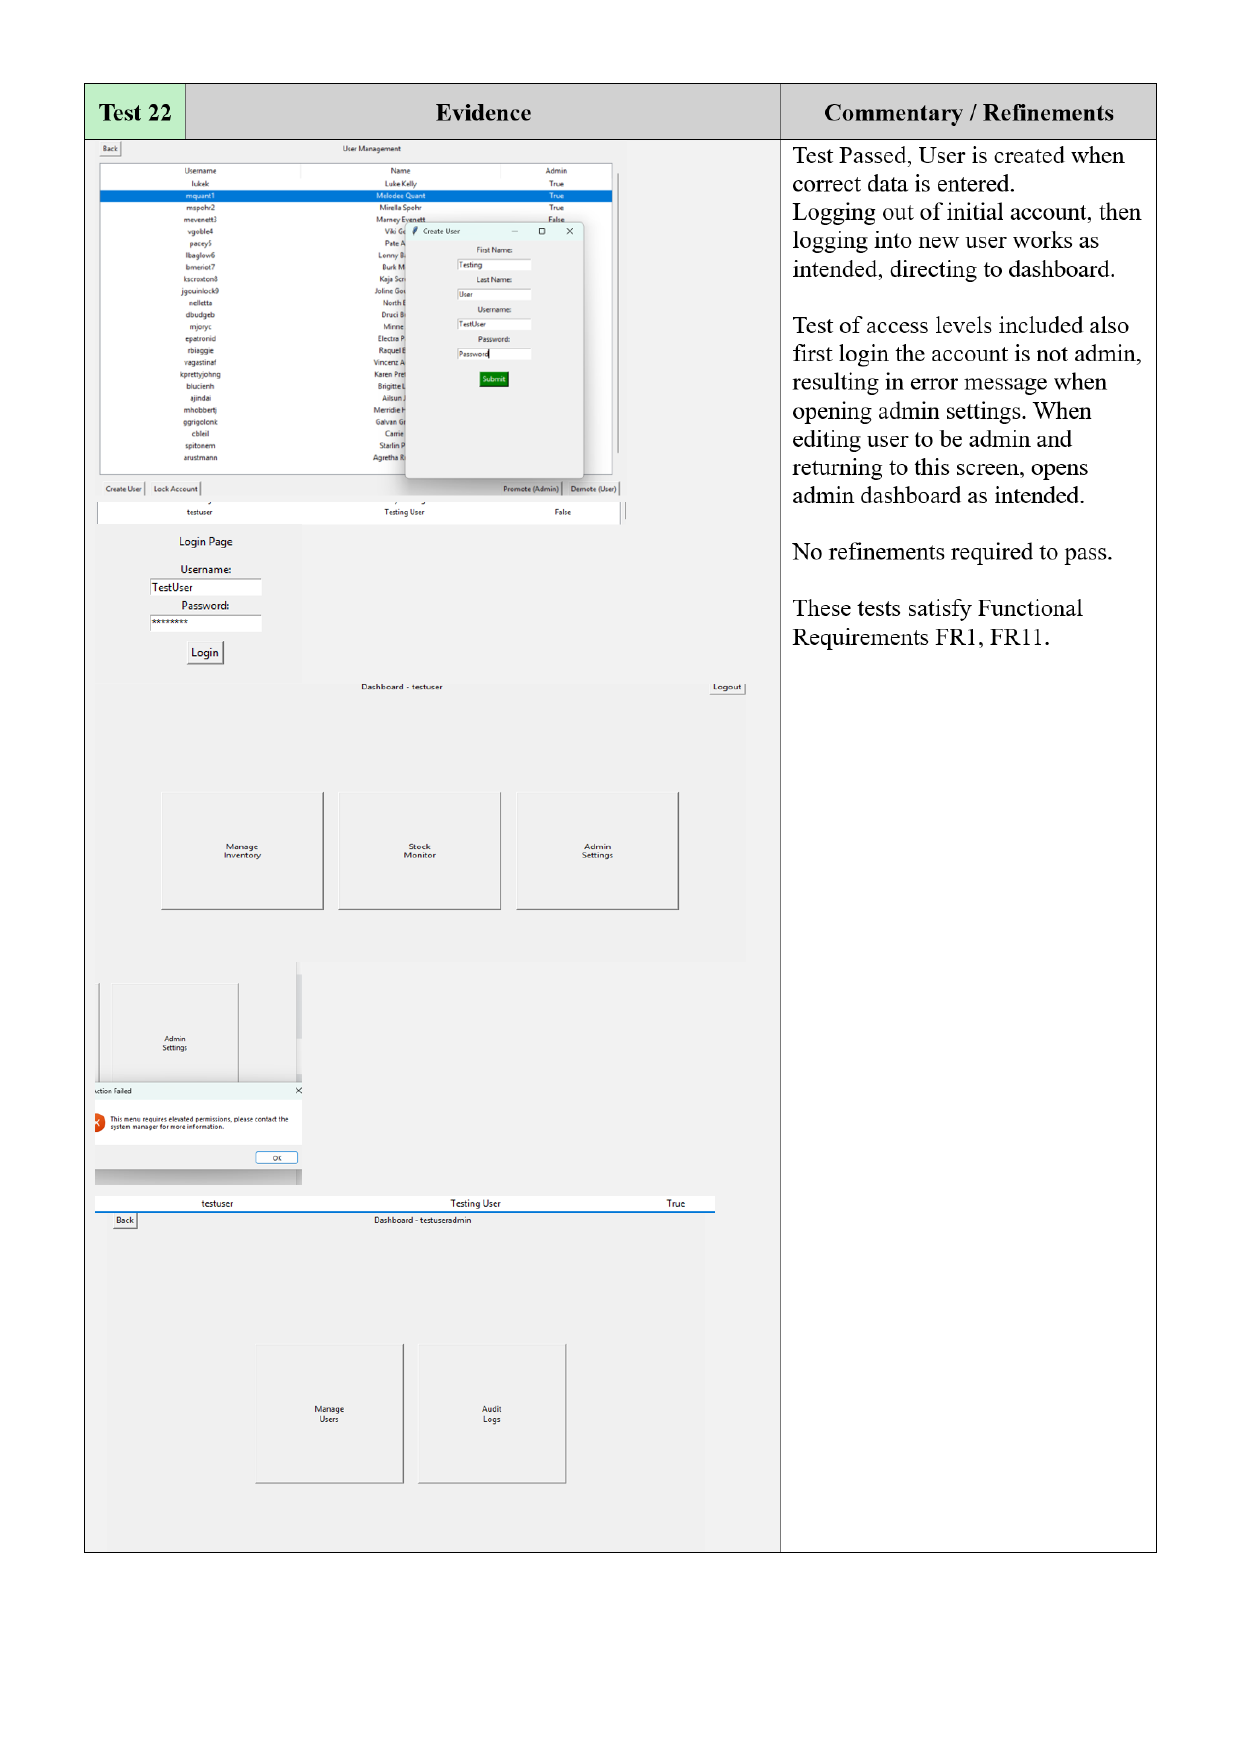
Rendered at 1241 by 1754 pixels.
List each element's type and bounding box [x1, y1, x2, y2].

picture [75, 75, 1166, 1560]
